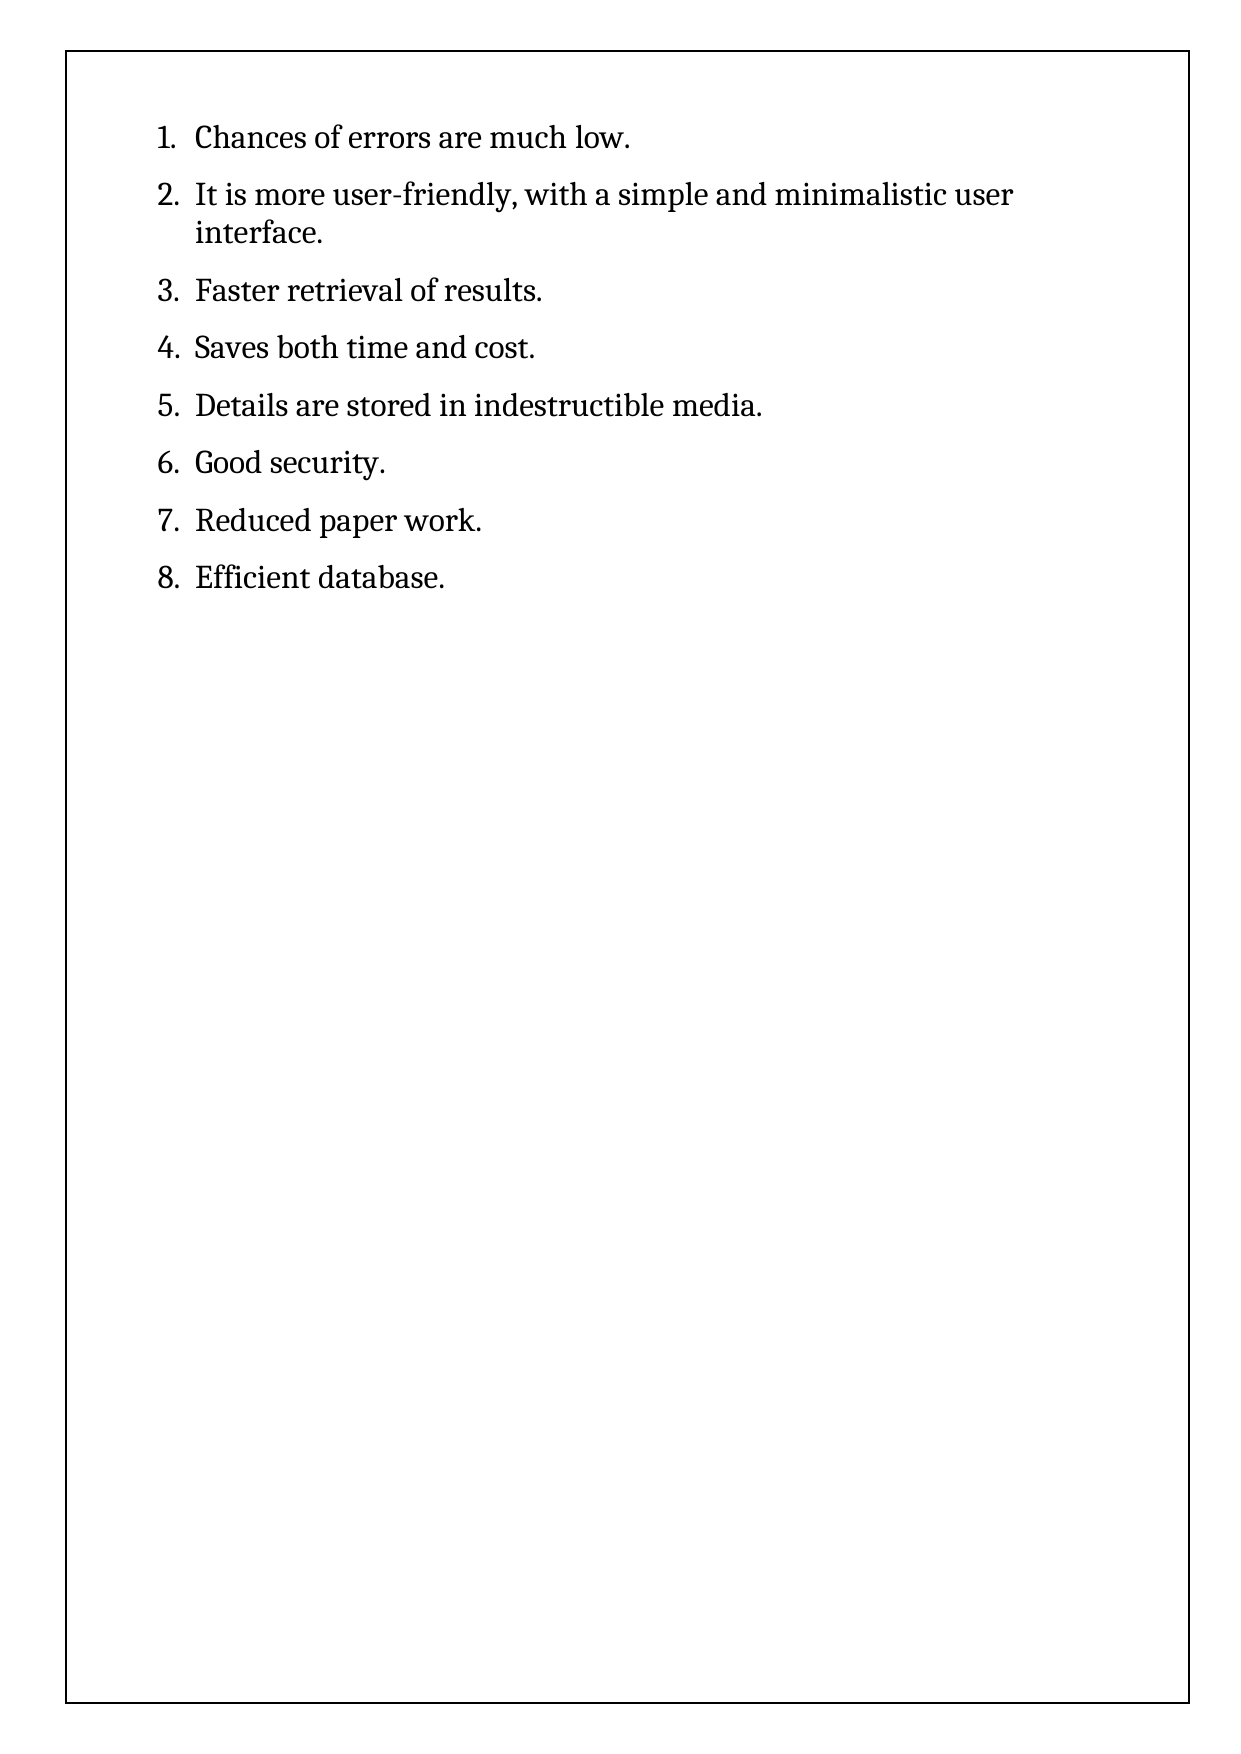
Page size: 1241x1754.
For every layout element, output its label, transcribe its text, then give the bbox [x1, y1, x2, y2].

list Efficient database. [157, 559, 1122, 597]
list Good security. [157, 444, 1122, 482]
list Details are stored in indestructible media. [157, 386, 1122, 425]
list Chances of errors are much low. [157, 118, 1122, 156]
list Reduced paper work. [157, 501, 1122, 540]
list It is more user-friendly, with a simple and minimalistic user interface. [157, 176, 1122, 252]
list Faster retrieval of results. [157, 271, 1122, 310]
list Saves both time and cost. [157, 329, 1122, 367]
